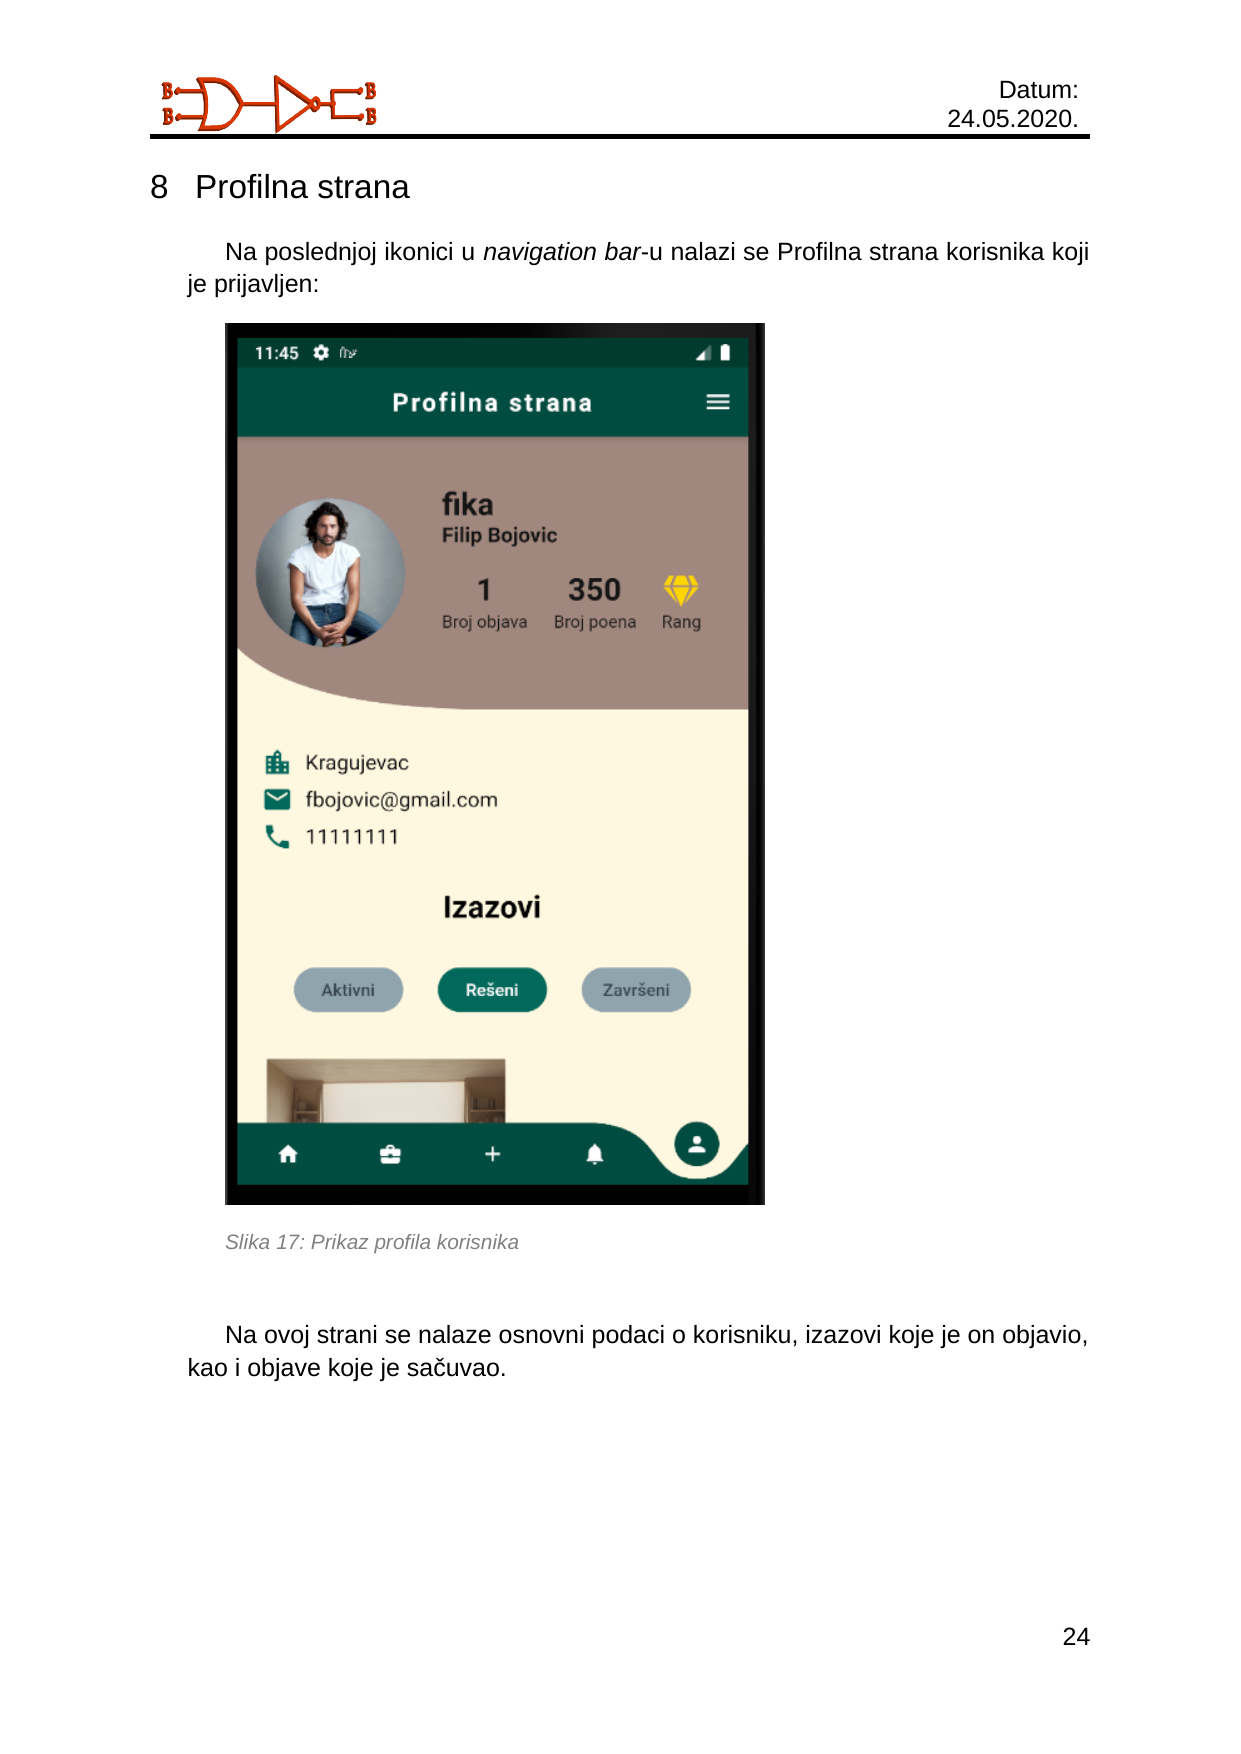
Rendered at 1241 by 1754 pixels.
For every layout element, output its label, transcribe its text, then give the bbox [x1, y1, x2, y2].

picture [161, 75, 377, 134]
text Na ovoj strani se nalaze osnovni podaci o korisniku, izazovi koje je on objavio, kao i objave koje je sačuvao. [187, 1320, 1090, 1382]
text Slika 17: Prikaz profila korisnika [150, 1230, 1090, 1254]
subtitle Profilna strana [150, 167, 1090, 206]
picture [225, 323, 765, 1205]
text Na poslednjoj ikonici u navigation bar-u nalazi se Profilna strana korisnika koji je prijavljen: [187, 236, 1090, 298]
